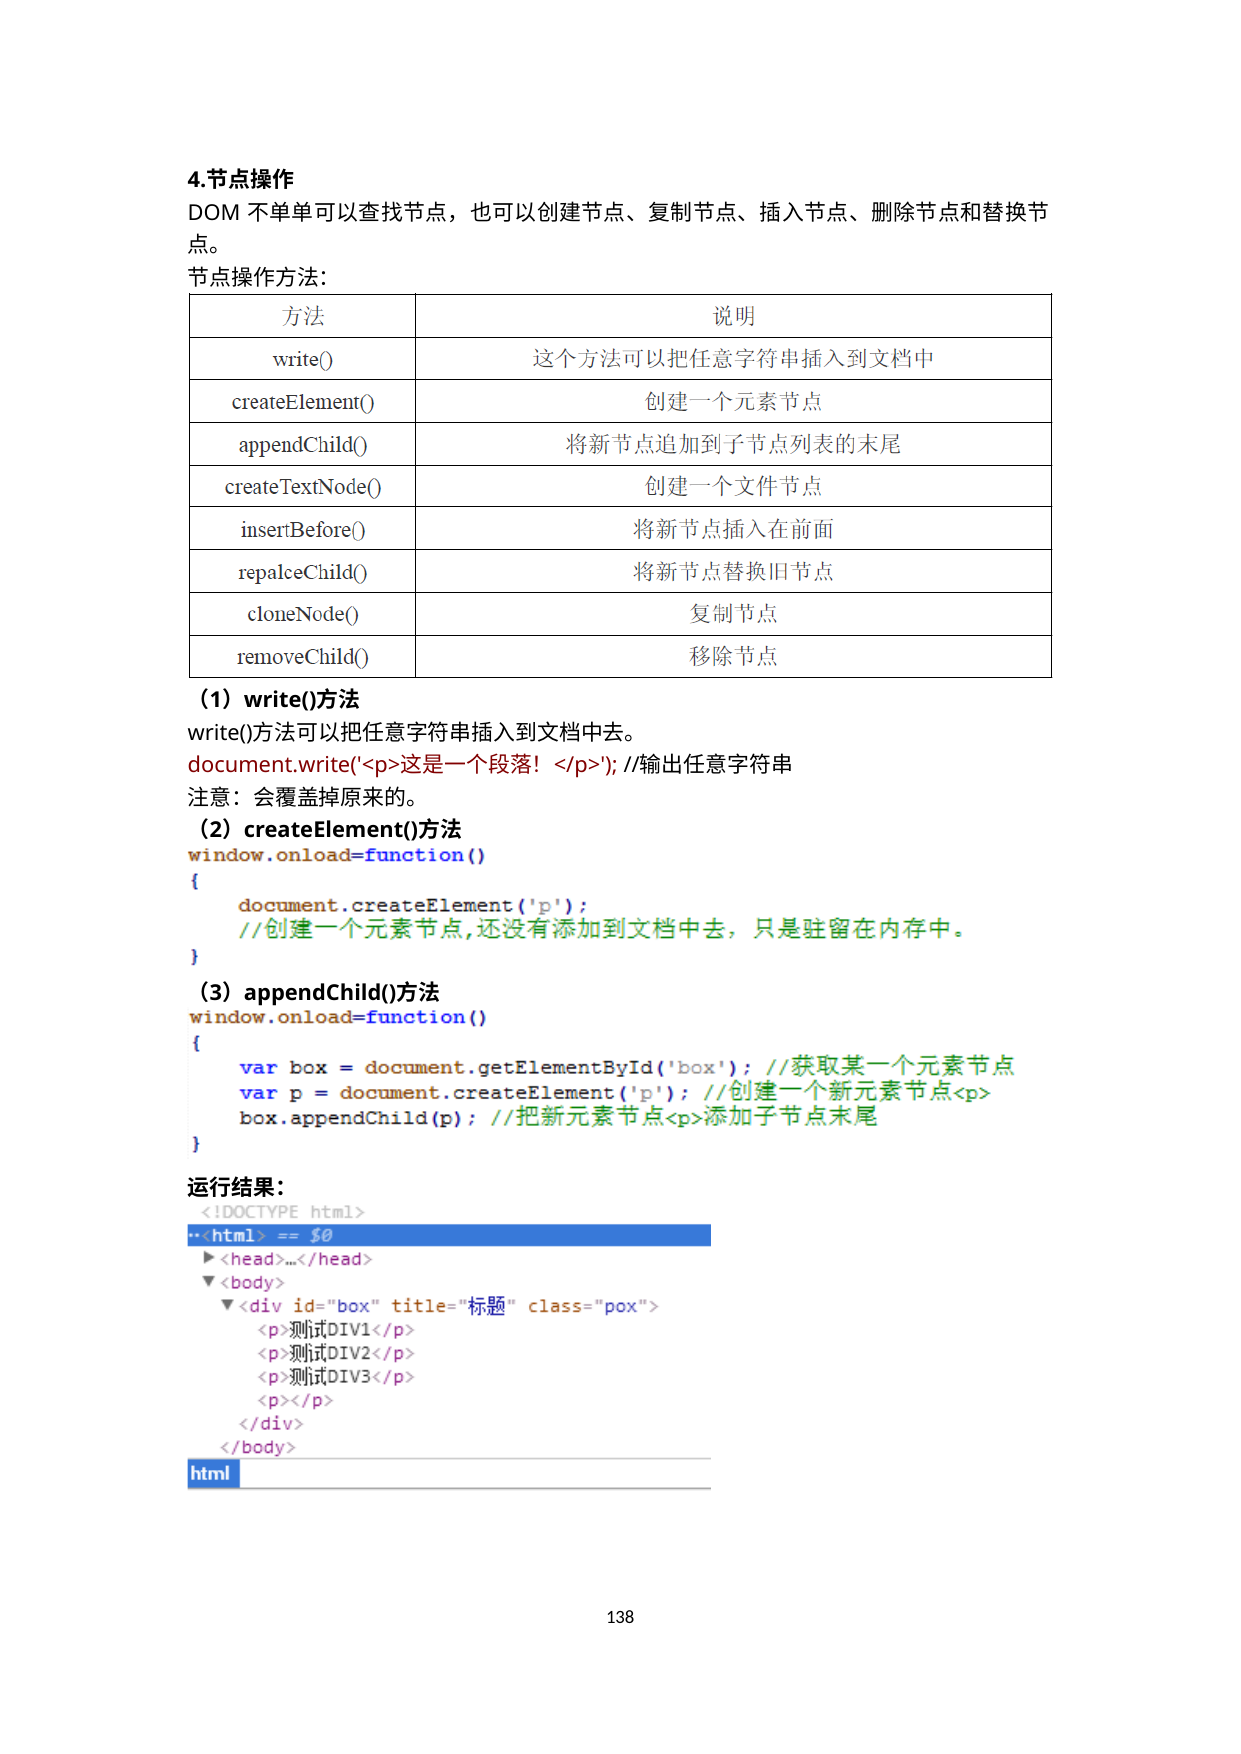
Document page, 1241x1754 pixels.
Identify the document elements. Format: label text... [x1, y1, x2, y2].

picture [187, 1007, 1019, 1159]
text write()方法可以把任意字符串插入到文档中去。 [187, 714, 1053, 747]
text （2）createElement()方法 [187, 812, 1053, 844]
text DOM 不单单可以查找节点，也可以创建节点、复制节点、插入节点、删除节点和替换节点。 [187, 194, 1053, 259]
text 注意：会覆盖掉原来的。 [187, 779, 1053, 812]
text 运行结果： [187, 1169, 1053, 1202]
text 节点操作方法： [187, 259, 1053, 292]
picture [187, 1202, 711, 1491]
text document.write('<p>这是一个段落！</p>'); //输出任意字符串 [187, 747, 1053, 779]
text （1）write()方法 [187, 682, 1053, 714]
picture [187, 292, 1053, 681]
text （3）appendChild()方法 [187, 974, 1053, 1007]
picture [187, 844, 971, 970]
text 4.节点操作 [187, 162, 1053, 194]
